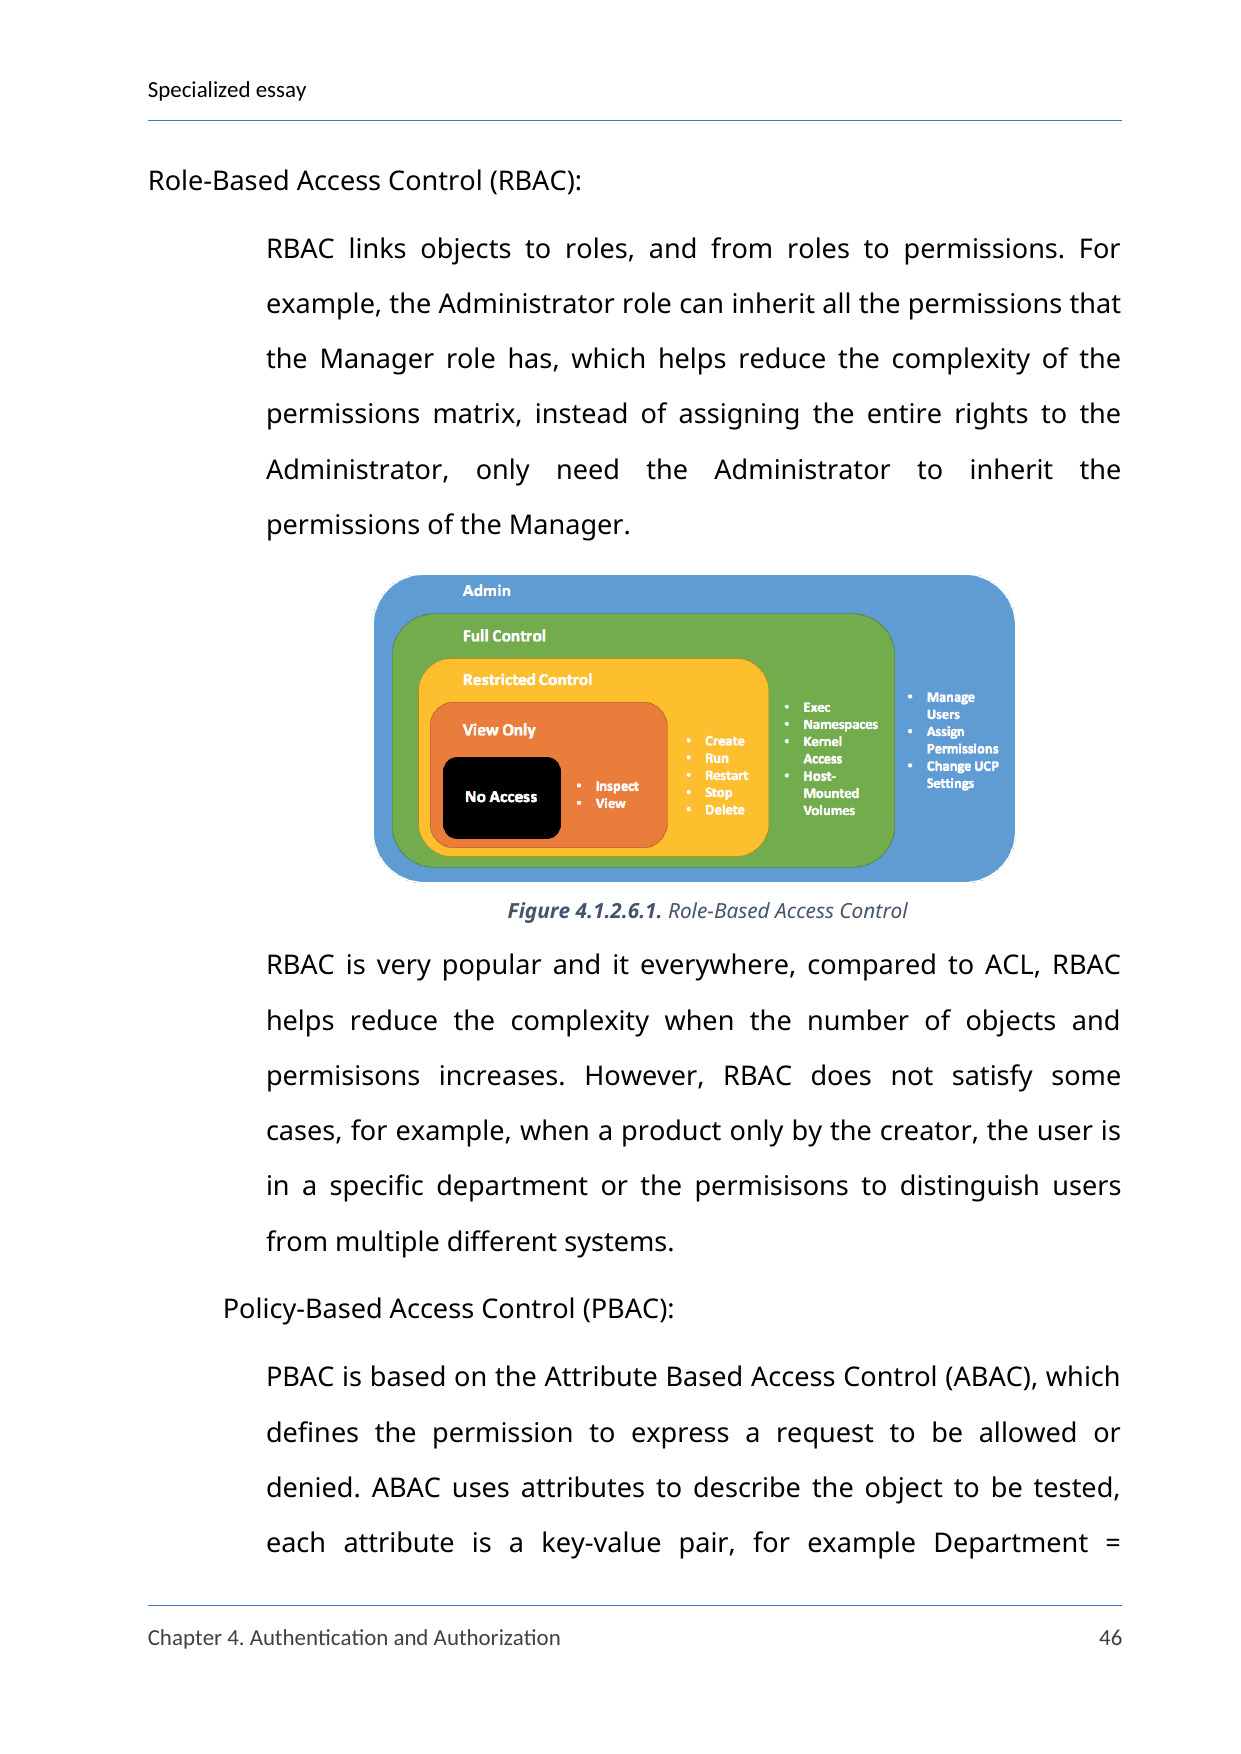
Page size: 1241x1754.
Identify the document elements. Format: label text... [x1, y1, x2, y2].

text RBAC is very popular and it everywhere, compared to ACL, RBAC helps reduce the complexity when the number of objects and permisisons increases. However, RBAC does not satisfy some cases, for example, when a product only by the creator, the user is in a specific department or the permisisons to distinguish users from multiple different systems. [266, 946, 1122, 1259]
picture [372, 573, 1016, 883]
text RBAC links objects to roles, and from roles to permissions. For example, the Administrator role can inherit all the permissions that the Manager role has, which helps reduce the complexity of the permissions matrix, instead of assigning the entire rights to the Administrator, only need the Administrator to inherit the permissions of the Manager. [266, 229, 1122, 542]
text Figure 4.1.2.6.1. Role-Based Access Control [295, 896, 1122, 925]
text Policy-Based Access Control (PBAC): [148, 1290, 1122, 1327]
text Role-Based Access Control (RBAC): [148, 161, 1122, 198]
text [266, 1358, 1122, 1561]
